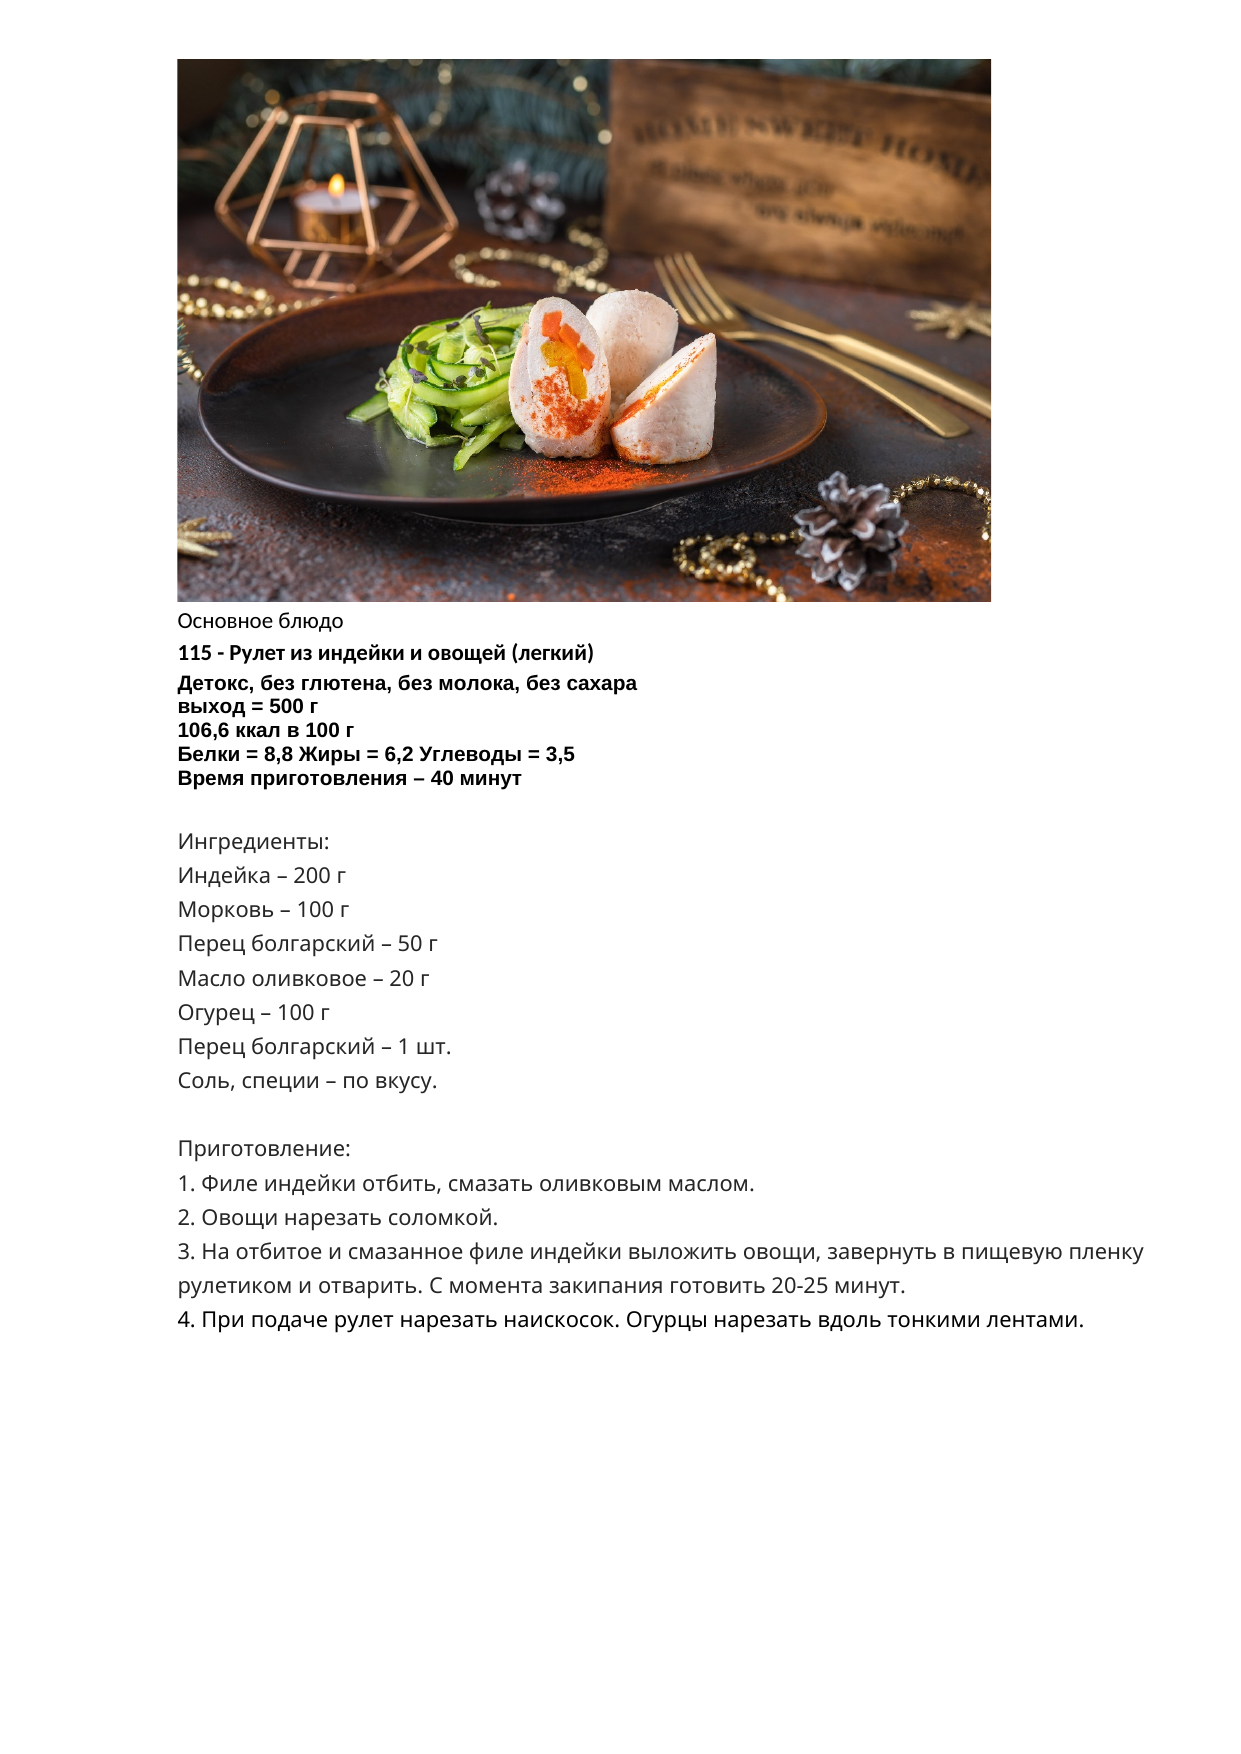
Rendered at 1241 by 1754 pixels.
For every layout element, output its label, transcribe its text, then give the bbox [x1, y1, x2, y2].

text 106,6 ккал в 100 г [177, 718, 1152, 742]
text Ингредиенты: Индейка – 200 г Морковь – 100 г Перец болгарский – 50 г Масло оливковое – 20 г Огурец – 100 г Перец болгарский – 1 шт. Соль, специи – по вкусу. ⠀ Приготовление: 1. Филе индейки отбить, смазать оливковым маслом. 2. Овощи нарезать соломкой. 3. На отбитое и смазанное филе индейки выложить овощи, завернуть в пищевую пленку рулетиком и отварить. С момента закипания готовить 20-25 минут. 4. При подаче рулет нарезать наискосок. Огурцы нарезать вдоль тонкими лентами. [177, 826, 1152, 1334]
text 115 - Рулет из индейки и овощей (легкий) [177, 638, 1152, 666]
text Основное блюдо [177, 606, 1152, 634]
text Белки = 8,8 Жиры = 6,2 Углеводы = 3,5 [177, 742, 1152, 766]
text выход = 500 г [177, 694, 1152, 718]
text Время приготовления – 40 минут [177, 766, 1152, 790]
text Детокс, без глютена, без молока, без сахара [177, 670, 1152, 694]
picture [177, 59, 992, 602]
